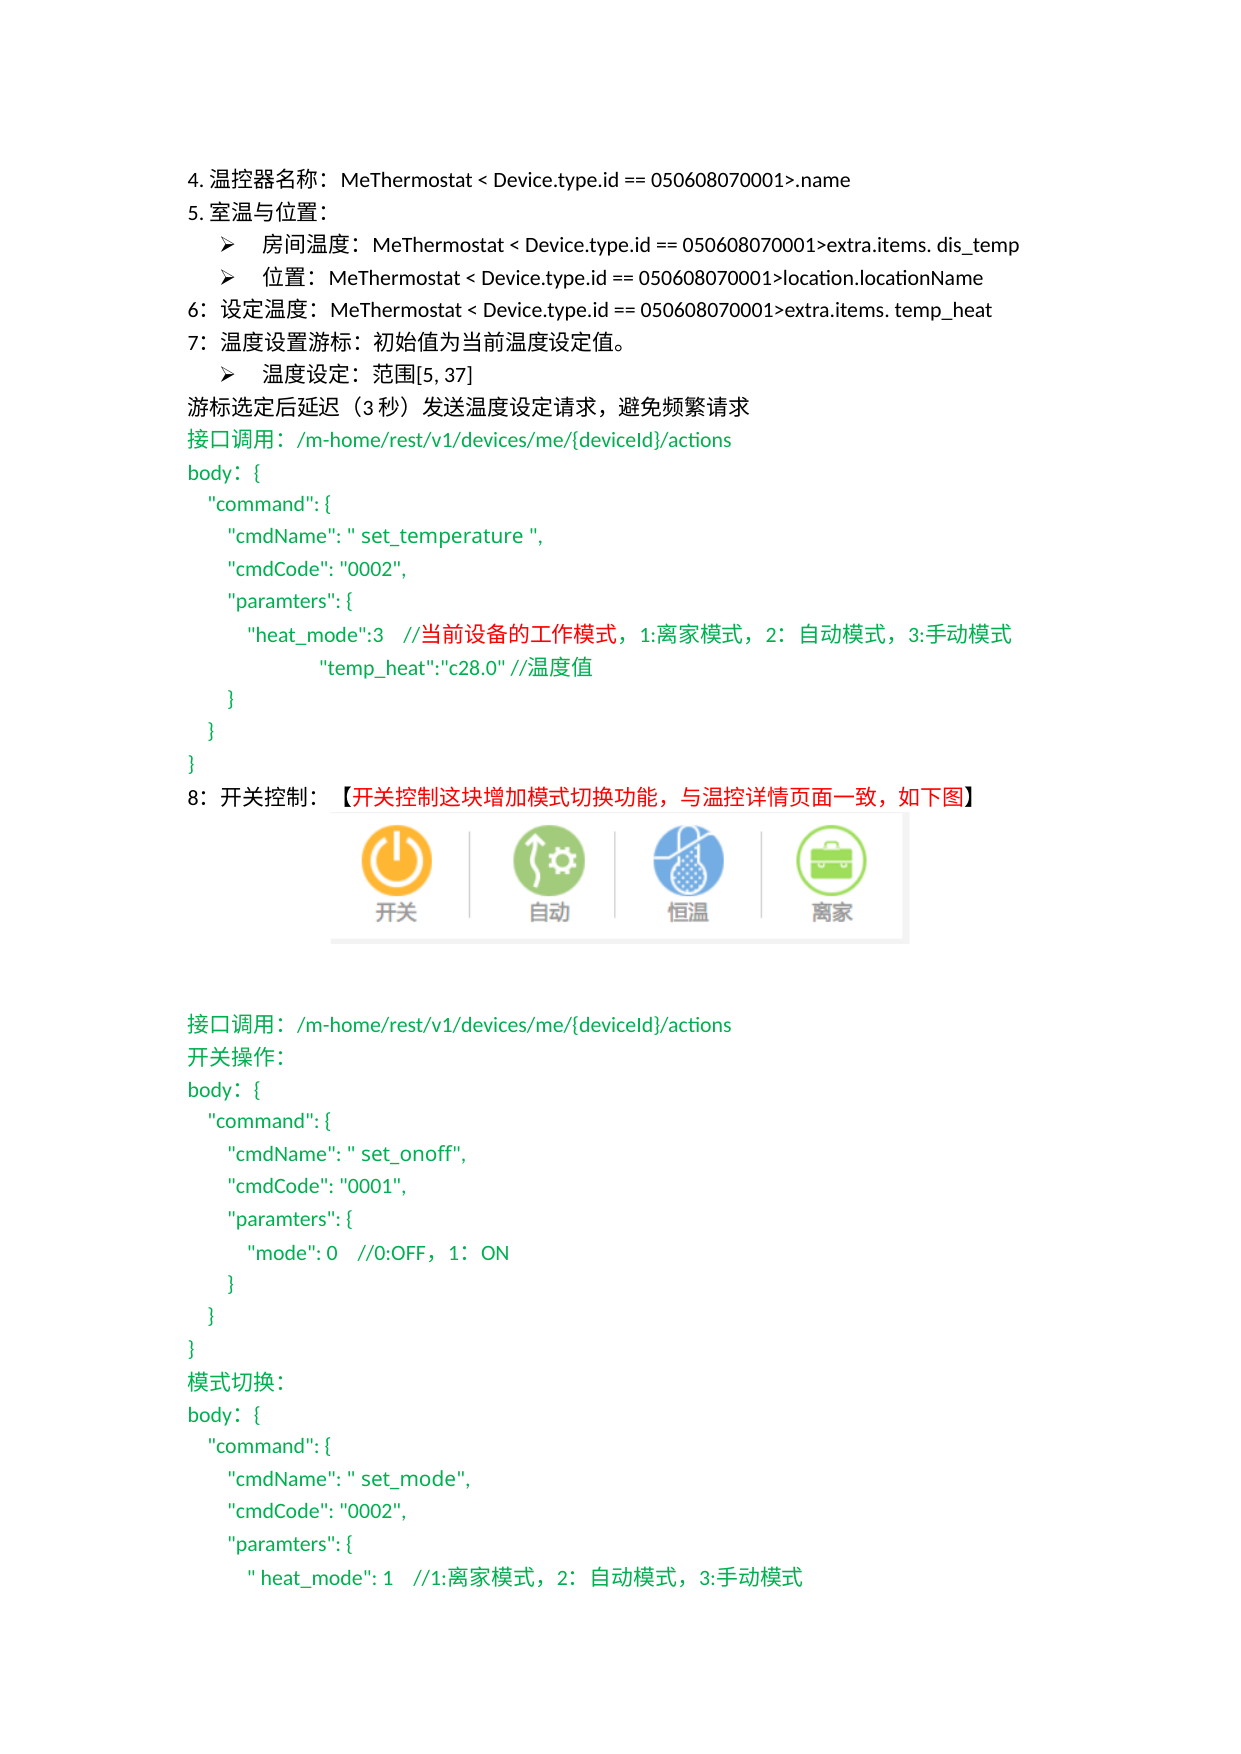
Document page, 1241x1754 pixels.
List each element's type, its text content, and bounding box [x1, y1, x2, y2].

text } [187, 682, 1053, 714]
text "cmdCode": "0002", [187, 552, 1053, 584]
text 7：温度设置游标：初始值为当前温度设定值。 [187, 324, 1053, 357]
text "cmdCode": "0001", [187, 1169, 1053, 1202]
text 接口调用：/m-home/rest/v1/devices/me/{deviceId}/actions [187, 422, 1053, 454]
list 位置：MeThermostat < Device.type.id == 050608070001>location.locationName [219, 259, 1053, 292]
text "paramters": { [187, 1202, 1053, 1234]
text } [187, 714, 1053, 747]
text "cmdName": " set_onoff", [187, 1137, 1053, 1169]
text " heat_mode": 1 //1:离家模式，2：自动模式，3:手动模式 [187, 1559, 1053, 1592]
text body：{ [187, 1397, 1053, 1429]
text "command": { [187, 1104, 1053, 1137]
text "paramters": { [187, 584, 1053, 617]
text 模式切换： [187, 1364, 1053, 1397]
text } [187, 1299, 1053, 1332]
text } [187, 747, 1053, 779]
text body：{ [187, 1072, 1053, 1104]
list 房间温度：MeThermostat < Device.type.id == 050608070001>extra.items. dis_temp [219, 227, 1053, 259]
text "paramters": { [187, 1527, 1053, 1559]
text 接口调用：/m-home/rest/v1/devices/me/{deviceId}/actions [187, 1007, 1053, 1039]
text 8：开关控制：【开关控制这块增加模式切换功能，与温控详情页面一致，如下图】 [187, 779, 1053, 812]
picture [330, 812, 910, 944]
text "command": { [187, 1429, 1053, 1462]
text } [187, 1332, 1053, 1364]
text "cmdName": " set_mode", [187, 1462, 1053, 1494]
text 5. 室温与位置： [187, 194, 1053, 227]
text 开关操作： [187, 1039, 1053, 1072]
text 4. 温控器名称：MeThermostat < Device.type.id == 050608070001>.name [187, 162, 1053, 194]
list 温度设定：范围[5, 37] [219, 357, 1053, 389]
text "heat_mode":3 //当前设备的工作模式，1:离家模式，2：自动模式，3:手动模式 [187, 617, 1053, 649]
text body：{ [187, 454, 1053, 487]
text 6：设定温度：MeThermostat < Device.type.id == 050608070001>extra.items. temp_heat [187, 292, 1053, 324]
text "temp_heat":"c28.0" //温度值 [187, 649, 1053, 682]
text } [187, 1267, 1053, 1299]
text "mode": 0 //0:OFF，1：ON [187, 1234, 1053, 1267]
text "cmdCode": "0002", [187, 1494, 1053, 1527]
text "command": { [187, 487, 1053, 519]
text 游标选定后延迟（3秒）发送温度设定请求，避免频繁请求 [187, 389, 1053, 422]
text "cmdName": " set_temperature ", [187, 519, 1053, 552]
